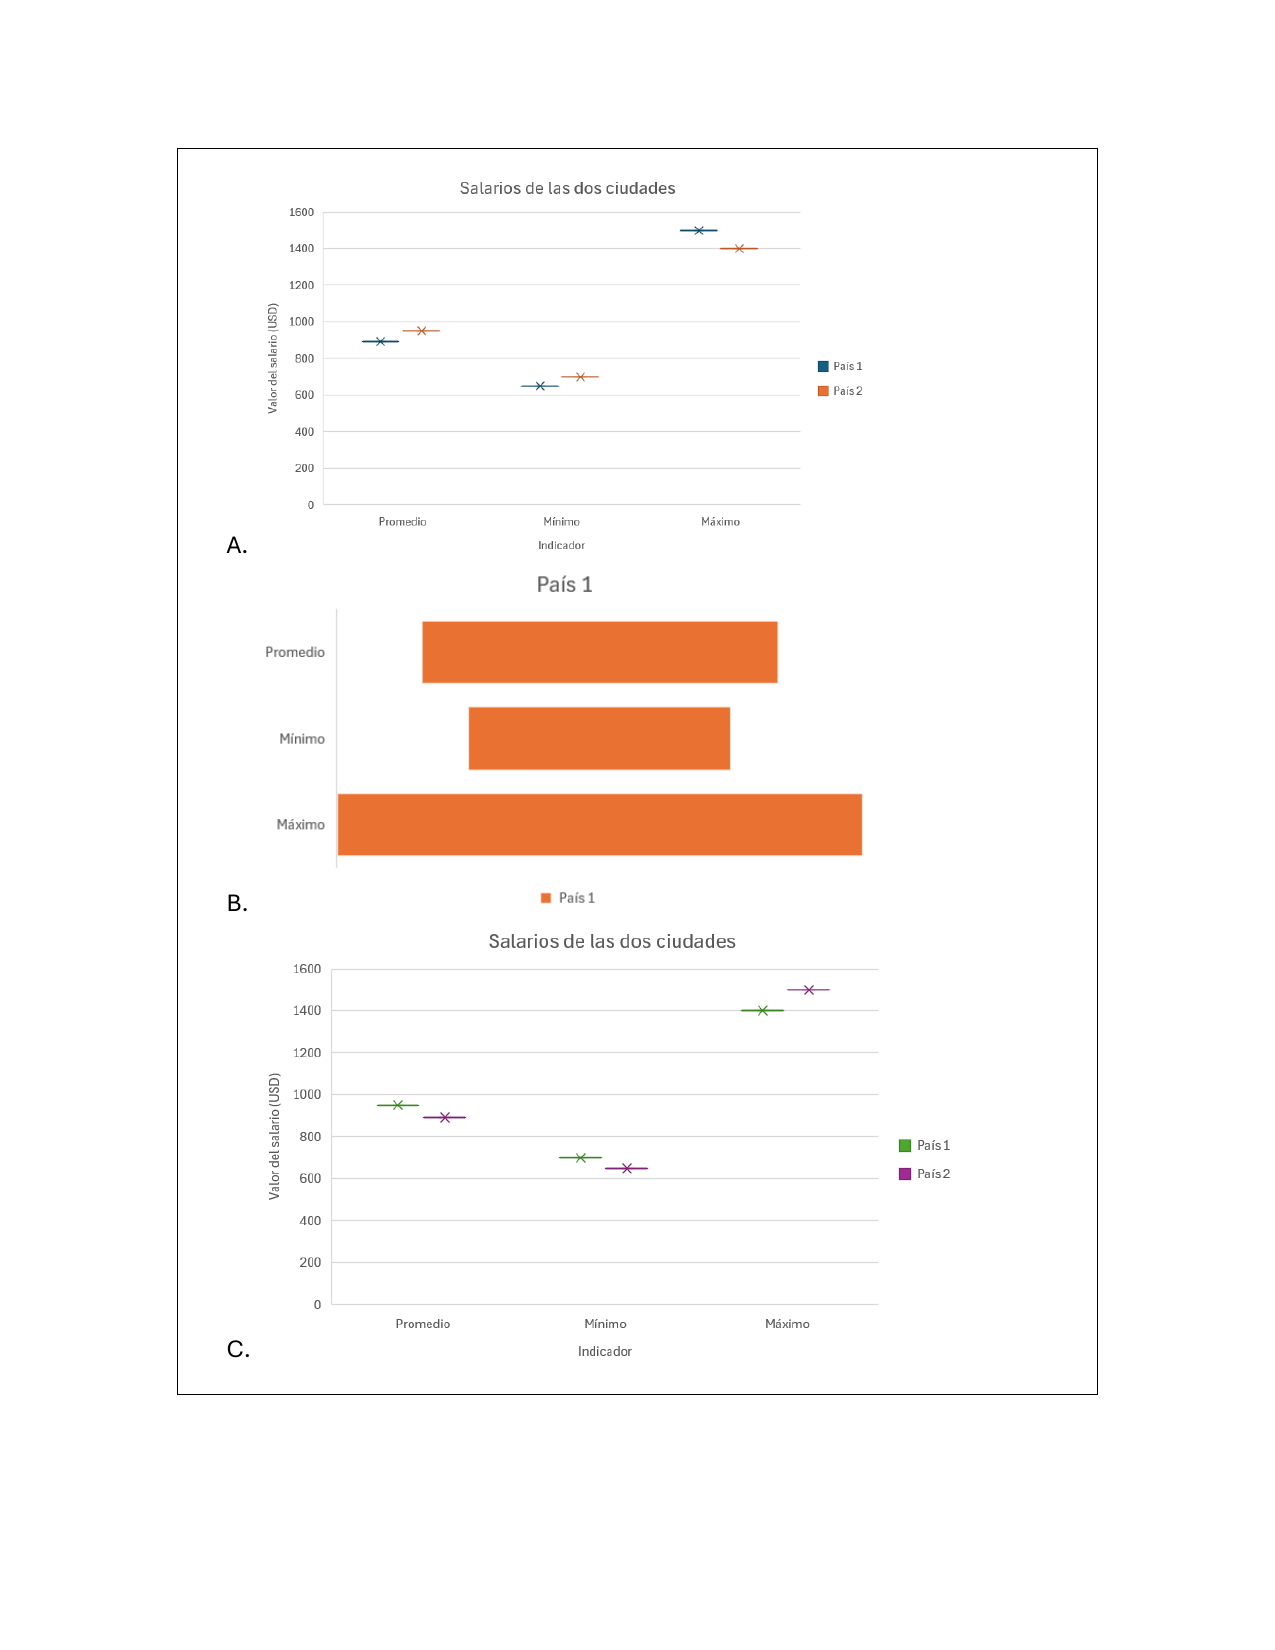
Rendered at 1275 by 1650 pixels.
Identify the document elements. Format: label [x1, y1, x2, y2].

picture [263, 922, 958, 1358]
table_cell [178, 149, 1097, 1394]
picture [263, 173, 866, 553]
picture [263, 564, 866, 912]
